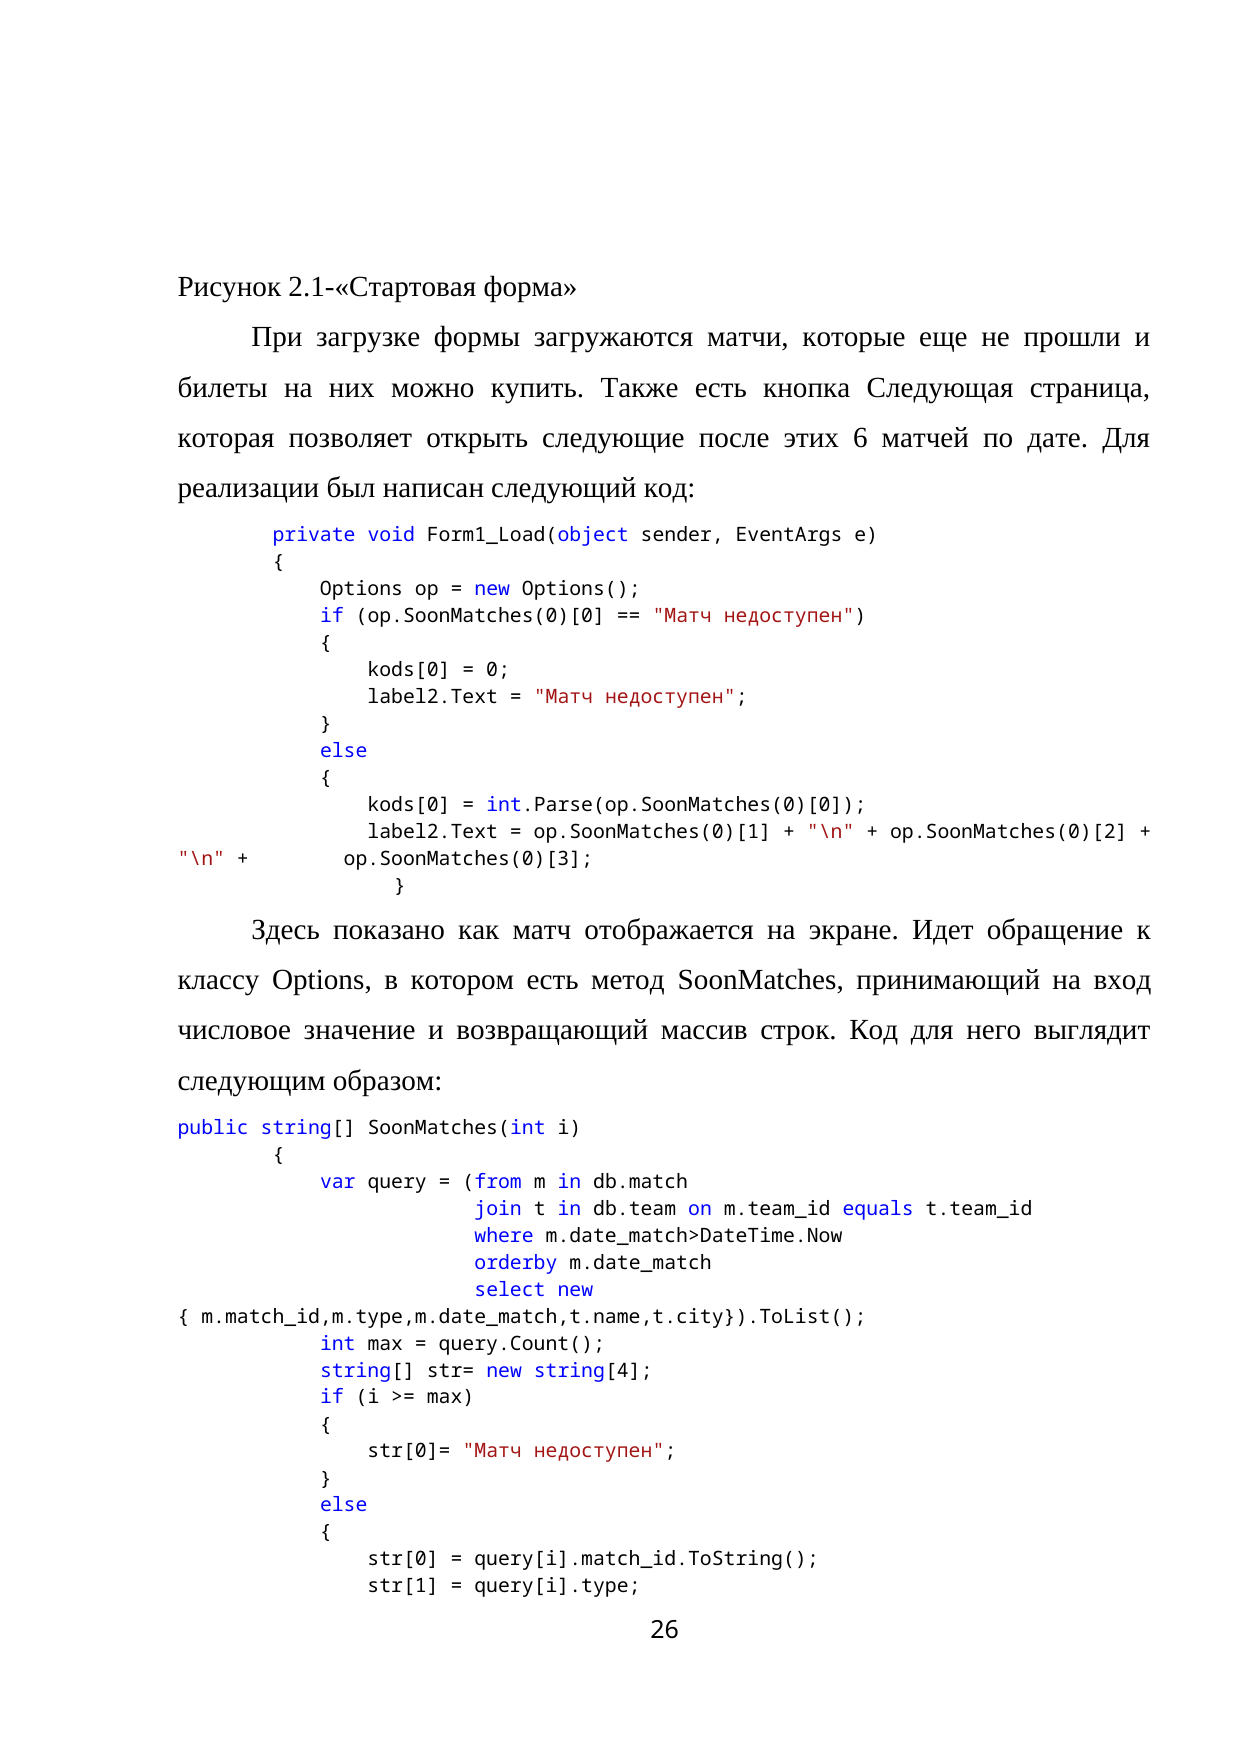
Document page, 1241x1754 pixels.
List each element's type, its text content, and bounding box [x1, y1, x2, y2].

text var query = (from m in db.match [177, 1167, 1152, 1194]
text При загрузке формы загружаются матчи, которые еще не прошли и билеты на них можно купить. Также есть кнопка Следующая страница, которая позволяет открыть следующие после этих 6 матчей по дате. Для реализации был написан следующий код: [177, 319, 1152, 504]
text string[] str= new string[4]; [177, 1356, 1152, 1383]
text Рисунок 2.1-«Стартовая форма» [177, 269, 1152, 303]
text Options op = new Options(); [177, 574, 1152, 602]
text { [177, 548, 1152, 574]
text private void Form1_Load(object sender, EventArgs e) [177, 521, 1152, 548]
text if (i >= max) [177, 1383, 1152, 1410]
text { [177, 763, 1152, 790]
text } [177, 709, 1152, 736]
text public string[] SoonMatches(int i) [177, 1113, 1152, 1140]
text label2.Text = op.SoonMatches(0)[1] + "\n" + op.SoonMatches(0)[2] + "\n" + op.SoonMatches(0)[3]; [177, 817, 1152, 871]
text } [177, 871, 1152, 898]
text str[0]= "Матч недоступен"; [177, 1437, 1152, 1464]
text int max = query.Count(); [177, 1329, 1152, 1356]
text where m.date_match>DateTime.Now [177, 1221, 1152, 1248]
text if (op.SoonMatches(0)[0] == "Матч недоступен") [177, 602, 1152, 628]
text { [177, 1140, 1152, 1167]
text else [177, 736, 1152, 763]
text { [177, 628, 1152, 656]
text { [177, 1410, 1152, 1437]
text join t in db.team on m.team_id equals t.team_id [177, 1194, 1152, 1221]
text str[1] = query[i].type; [177, 1572, 1152, 1599]
text orderby m.date_match [177, 1248, 1152, 1275]
text Здесь показано как матч отображается на экране. Идет обращение к классу Options, в котором есть метод SoonMatches, принимающий на вход числовое значение и возвращающий массив строк. Код для него выглядит следующим образом: [177, 912, 1152, 1096]
text kods[0] = 0; [177, 656, 1152, 682]
text else [177, 1491, 1152, 1518]
text label2.Text = "Матч недоступен"; [177, 682, 1152, 709]
text } [177, 1464, 1152, 1491]
text kods[0] = int.Parse(op.SoonMatches(0)[0]); [177, 790, 1152, 817]
text select new { m.match_id,m.type,m.date_match,t.name,t.city}).ToList(); [177, 1275, 1152, 1329]
text str[0] = query[i].match_id.ToString(); [177, 1545, 1152, 1572]
text { [177, 1518, 1152, 1545]
